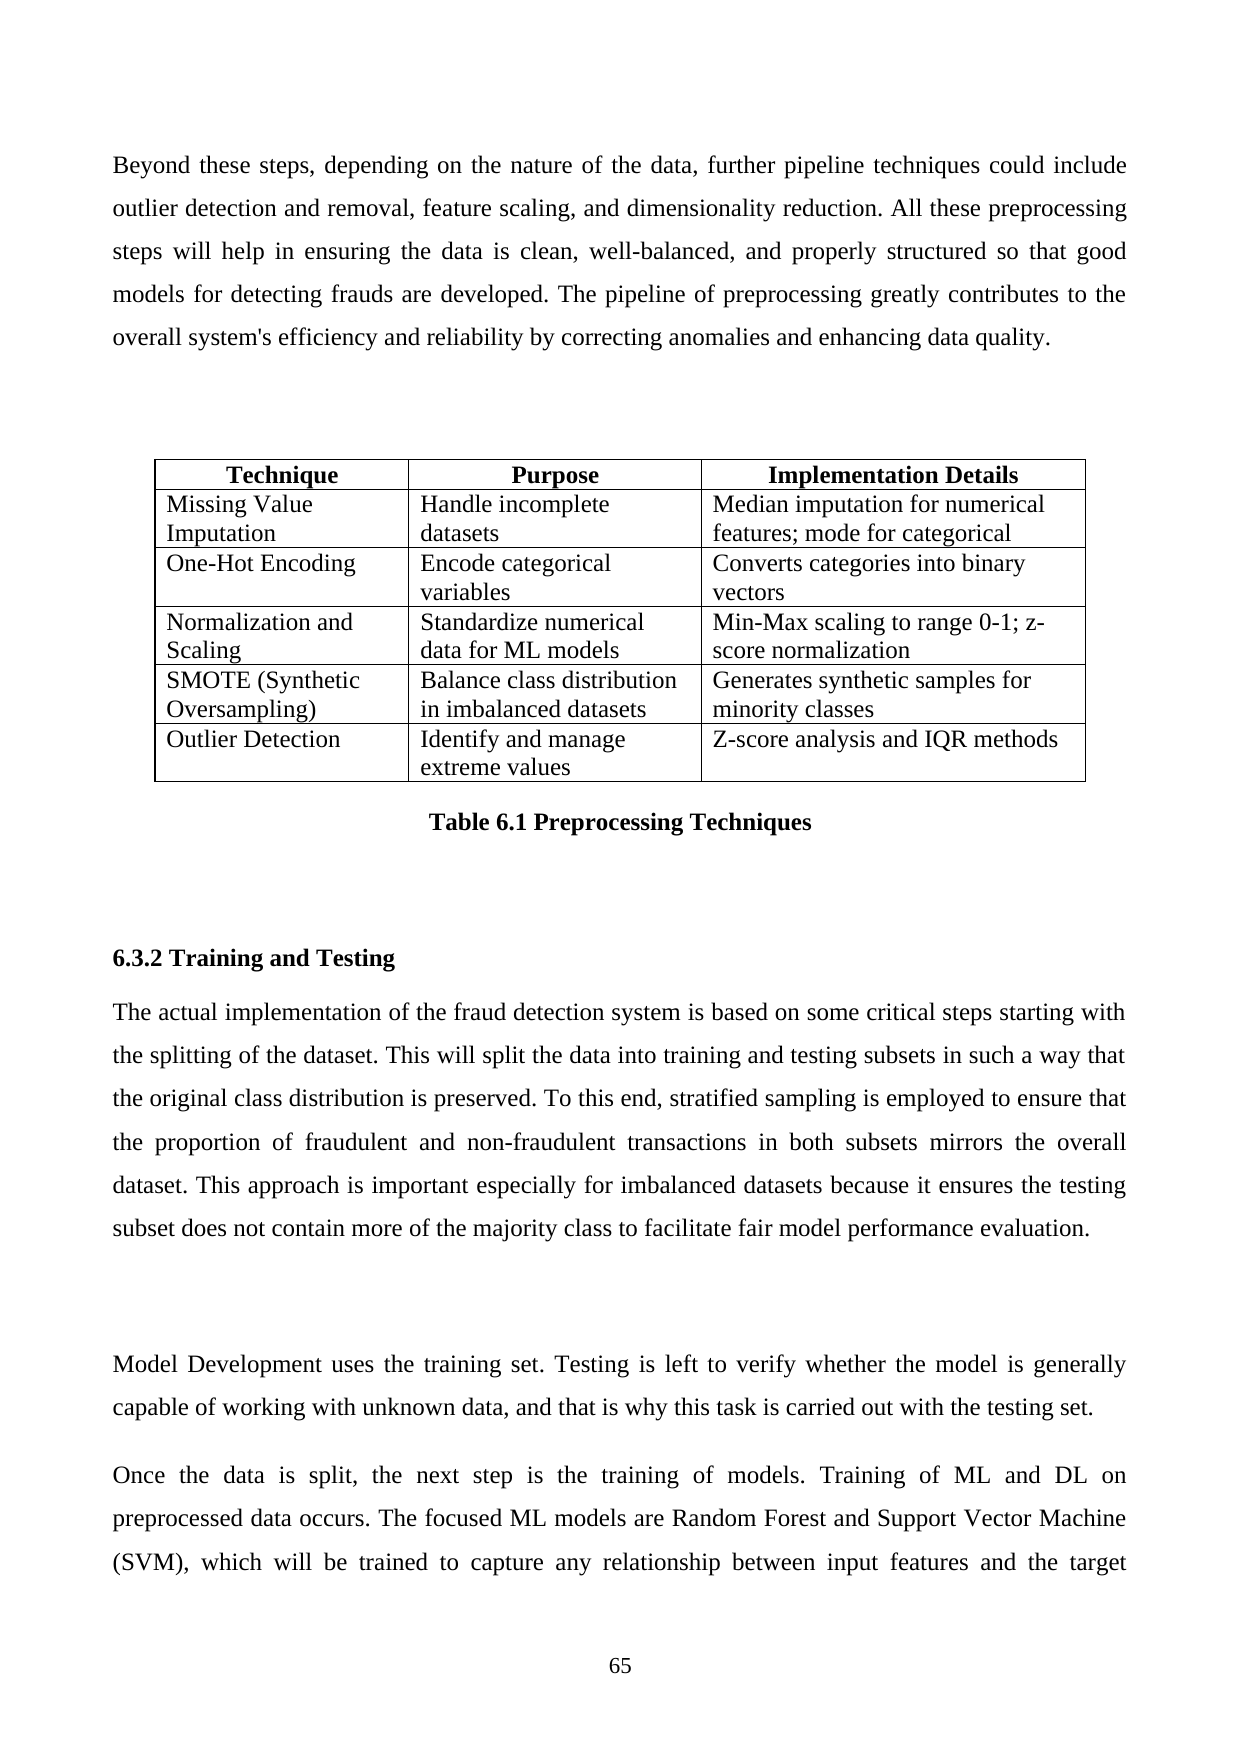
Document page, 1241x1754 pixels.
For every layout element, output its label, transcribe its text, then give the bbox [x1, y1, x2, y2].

table_header Technique [156, 460, 408, 488]
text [112, 1460, 1128, 1575]
table_cell Missing Value Imputation [156, 490, 408, 547]
table_cell Converts categories into binary vectors [702, 548, 1085, 606]
table_cell Identify and manage extreme values [409, 724, 701, 781]
table_cell Generates synthetic samples for minority classes [702, 665, 1085, 723]
table_cell One-Hot Encoding [156, 548, 408, 606]
text 6.3.2 Training and Testing [112, 943, 1128, 972]
text Beyond these steps, depending on the nature of the data, further pipeline techniques could include outlier detection and removal, feature scaling, and dimensionality reduction. All these preprocessing steps will help in ensuring the data is clean, well-balanced, and properly structured so that good models for detecting frauds are developed. The pipeline of preprocessing greatly contributes to the overall system's efficiency and reliability by correcting anomalies and enhancing data quality. [112, 150, 1128, 351]
table_cell Median imputation for numerical features; mode for categorical [702, 490, 1085, 547]
table_header Purpose [409, 460, 701, 488]
text Model Development uses the training set. Testing is left to verify whether the model is generally capable of working with unknown data, and that is why this task is carried out with the testing set. [112, 1349, 1128, 1421]
table_cell SMOTE (Synthetic Oversampling) [156, 665, 408, 723]
text Table 6.1 Preprocessing Techniques [112, 807, 1128, 836]
table_cell Standardize numerical data for ML models [409, 607, 701, 664]
table_cell Balance class distribution in imbalanced datasets [409, 665, 701, 723]
text The actual implementation of the fraud detection system is based on some critical steps starting with the splitting of the dataset. This will split the data into training and testing subsets in such a way that the original class distribution is preserved. To this end, stratified sampling is employed to ensure that the proportion of fraudulent and non-fraudulent transactions in both subsets mirrors the overall dataset. This approach is important especially for imbalanced datasets because it ensures the testing subset does not contain more of the majority class to facilitate fair model performance evaluation. [112, 997, 1128, 1242]
table_cell Normalization and Scaling [156, 607, 408, 664]
table_cell Handle incomplete datasets [409, 490, 701, 547]
table_cell Z-score analysis and IQR methods [702, 724, 1085, 781]
table_cell Encode categorical variables [409, 548, 701, 606]
table_cell Min-Max scaling to range 0-1; z-score normalization [702, 607, 1085, 664]
table_header Implementation Details [702, 460, 1085, 488]
table_cell Outlier Detection [156, 724, 408, 781]
